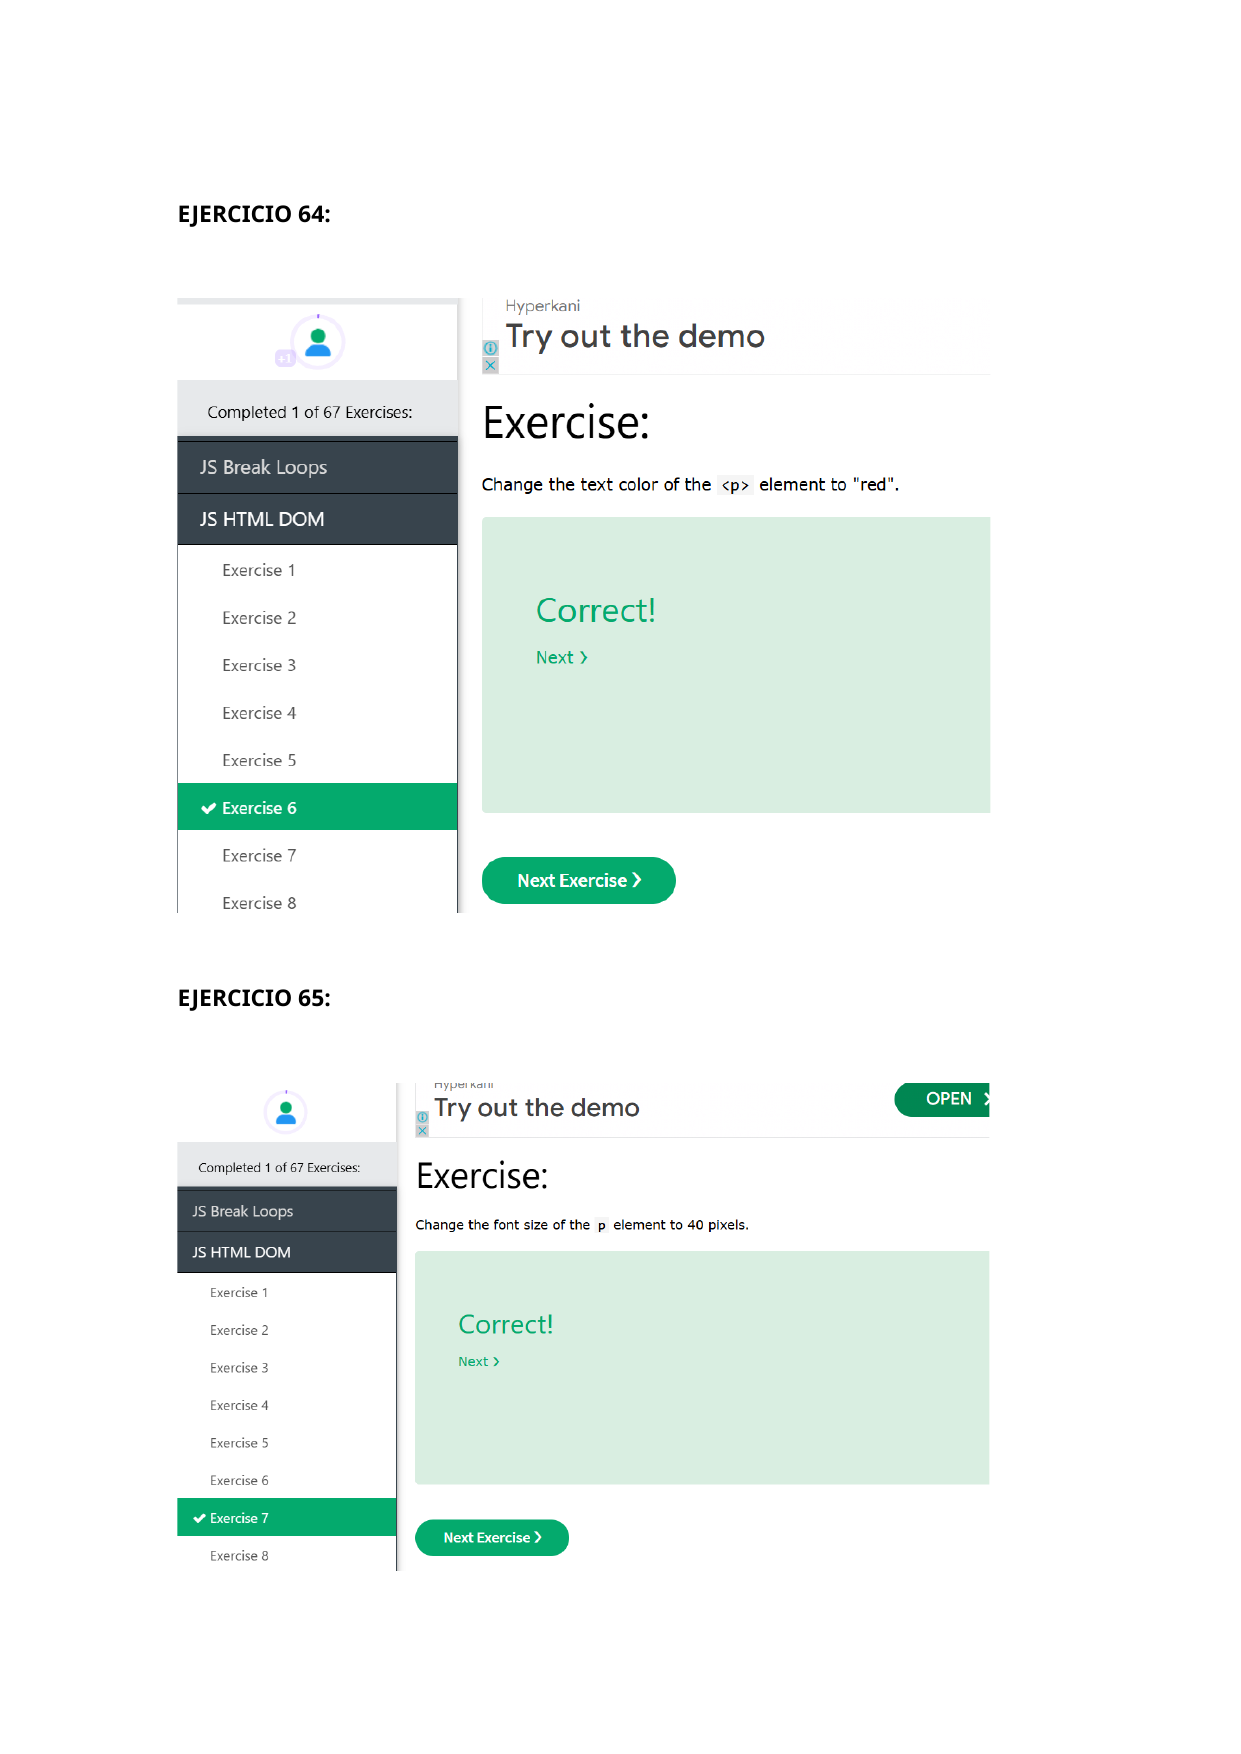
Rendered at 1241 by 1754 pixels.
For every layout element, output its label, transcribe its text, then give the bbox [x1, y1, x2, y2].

text EJERCICIO 65: [177, 982, 1063, 1013]
text EJERCICIO 64: [177, 198, 1063, 229]
picture [177, 1083, 990, 1571]
picture [177, 298, 991, 913]
